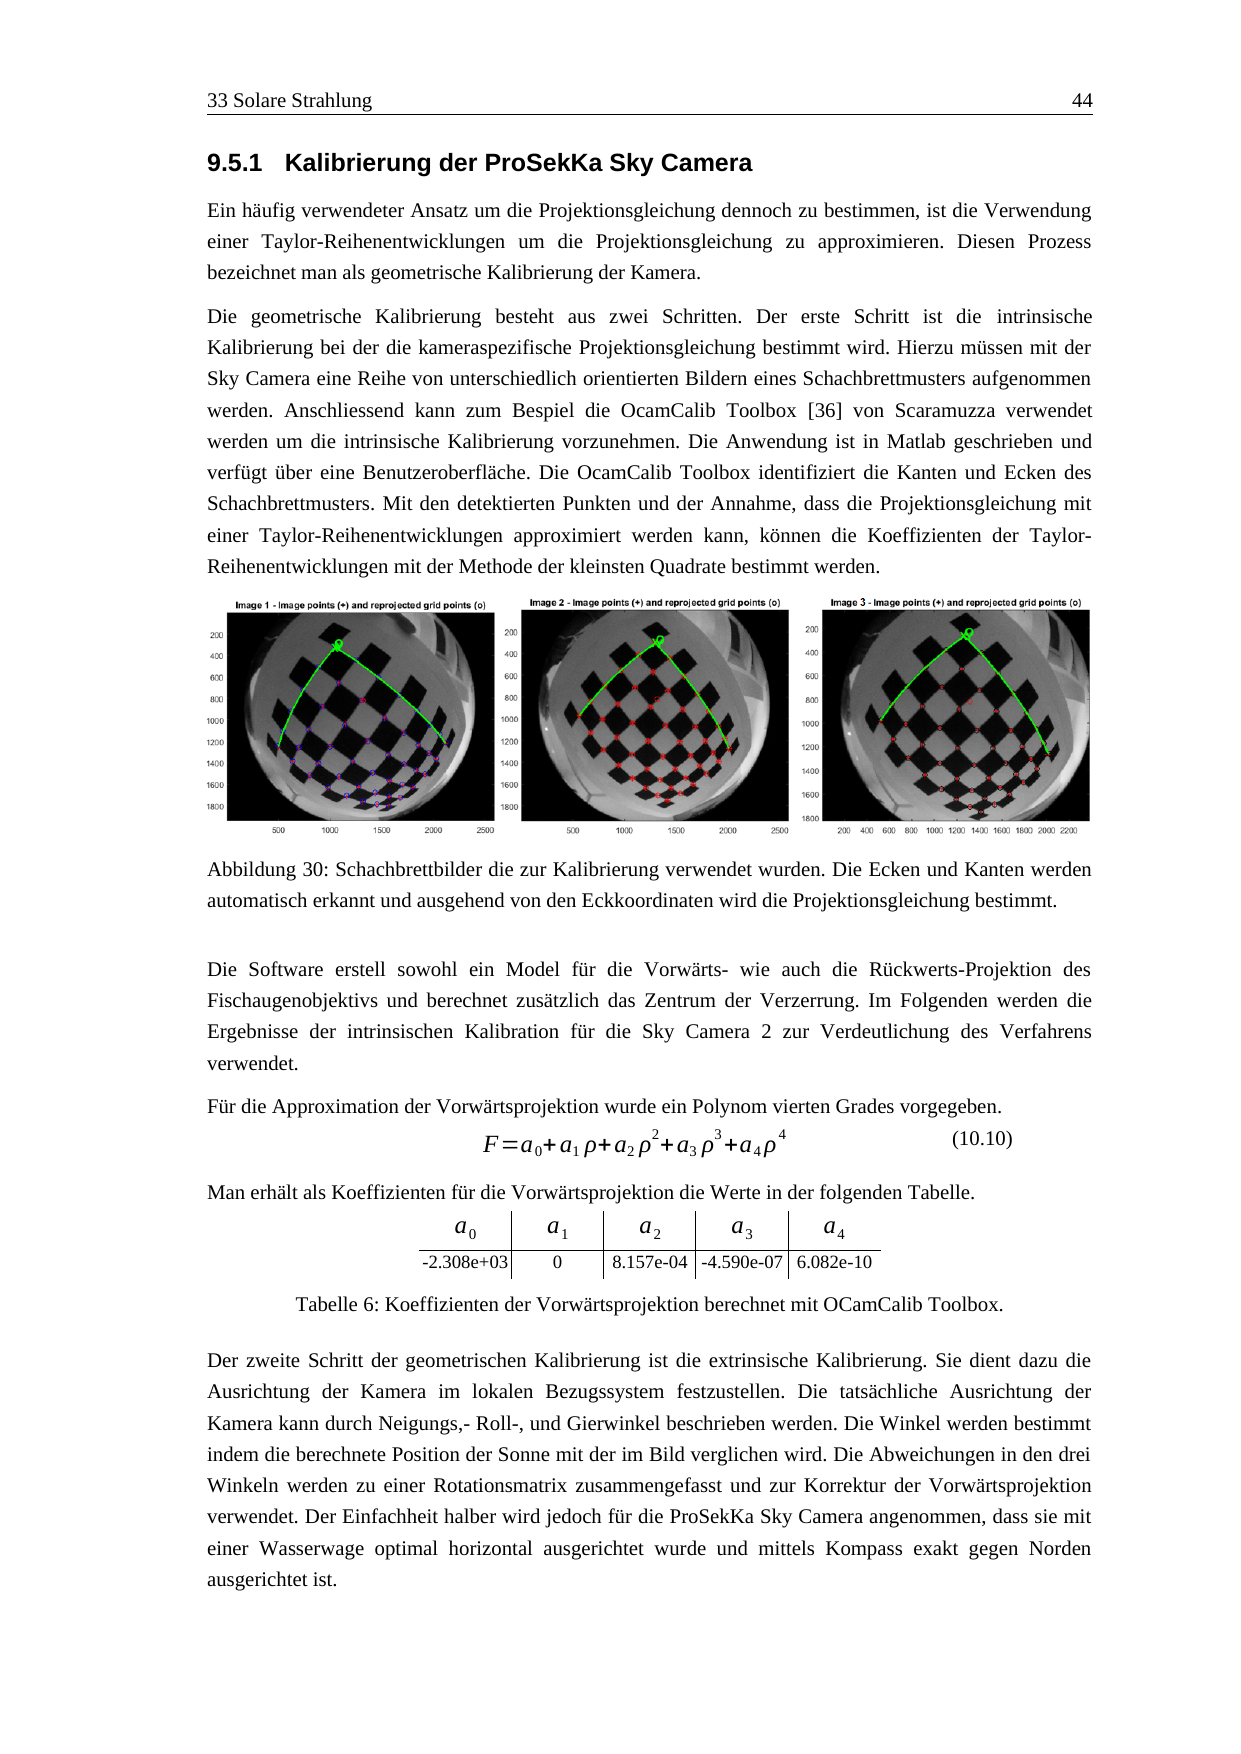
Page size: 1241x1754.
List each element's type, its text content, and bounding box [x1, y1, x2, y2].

text Die Software erstell sowohl ein Model für die Vorwärts- wie auch die Rückwerts-Projektion des Fischaugenobjektivs und berechnet zusätzlich das Zentrum der Verzerrung. Im Folgenden werden die Ergebnisse der intrinsischen Kalibration für die Sky Camera 2 zur Verdeutlichung des Verfahrens verwendet. [207, 957, 1093, 1074]
text Abbildung 30: Schachbrettbilder die zur Kalibrierung verwendet wurden. Die Ecken und Kanten werden automatisch erkannt und ausgehend von den Eckkoordinaten wird die Projektionsgleichung bestimmt. [207, 857, 1093, 912]
picture [206, 597, 1093, 837]
table_header [512, 1211, 603, 1250]
table_cell 6.082e-10 [789, 1251, 881, 1279]
table_cell 0 [512, 1251, 603, 1279]
table_header [207, 1126, 952, 1167]
text Tabelle 6: Koeffizienten der Vorwärtsprojektion berechnet mit OCamCalib Toolbox. [207, 1292, 1093, 1316]
table_header [789, 1211, 881, 1250]
text Man erhält als Koeffizienten für die Vorwärtsprojektion die Werte in der folgenden Tabelle. [207, 1180, 1093, 1204]
text Für die Approximation der Vorwärtsprojektion wurde ein Polynom vierten Grades vorgegeben. [207, 1094, 1093, 1118]
text Die geometrische Kalibrierung besteht aus zwei Schritten. Der erste Schritt ist die intrinsische Kalibrierung bei der die kameraspezifische Projektionsgleichung bestimmt wird. Hierzu müssen mit der Sky Camera eine Reihe von unterschiedlich orientierten Bildern eines Schachbrettmusters aufgenommen werden. Anschliessend kann zum Bespiel die OcamCalib Toolbox [36] von Scaramuzza verwendet werden um die intrinsische Kalibrierung vorzunehmen. Die Anwendung ist in Matlab geschrieben und verfügt über eine Benutzeroberfläche. Die OcamCalib Toolbox identifiziert die Kanten und Ecken des Schachbrettmusters. Mit den detektierten Punkten und der Annahme, dass die Projektionsgleichung mit einer Taylor-Reihenentwicklungen approximiert werden kann, können die Koeffizienten der Taylor-Reihenentwicklungen mit der Methode der kleinsten Quadrate bestimmt werden. [207, 304, 1093, 578]
table_cell -2.308e+03 [419, 1251, 511, 1279]
text Der zweite Schritt der geometrischen Kalibrierung ist die extrinsische Kalibrierung. Sie dient dazu die Ausrichtung der Kamera im lokalen Bezugssystem festzustellen. Die tatsächliche Ausrichtung der Kamera kann durch Neigungs,- Roll-, und Gierwinkel beschrieben werden. Die Winkel werden bestimmt indem die berechnete Position der Sonne mit der im Bild verglichen wird. Die Abweichungen in den drei Winkeln werden zu einer Rotationsmatrix zusammengefasst und zur Korrektur der Vorwärtsprojektion verwendet. Der Einfachheit halber wird jedoch für die ProSekKa Sky Camera angenommen, dass sie mit einer Wasserwage optimal horizontal ausgerichtet wurde und mittels Kompass exakt gegen Norden ausgerichtet ist. [207, 1348, 1093, 1591]
subtitle Kalibrierung der ProSekKa Sky Camera [207, 148, 1093, 176]
table_header [419, 1211, 511, 1250]
table_header [696, 1211, 788, 1250]
table_cell 8.157e-04 [604, 1251, 695, 1279]
table_cell -4.590e-07 [696, 1251, 788, 1279]
text Ein häufig verwendeter Ansatz um die Projektionsgleichung dennoch zu bestimmen, ist die Verwendung einer Taylor-Reihenentwicklungen um die Projektionsgleichung zu approximieren. Diesen Prozess bezeichnet man als geometrische Kalibrierung der Kamera. [207, 197, 1093, 284]
table_header [604, 1211, 695, 1250]
